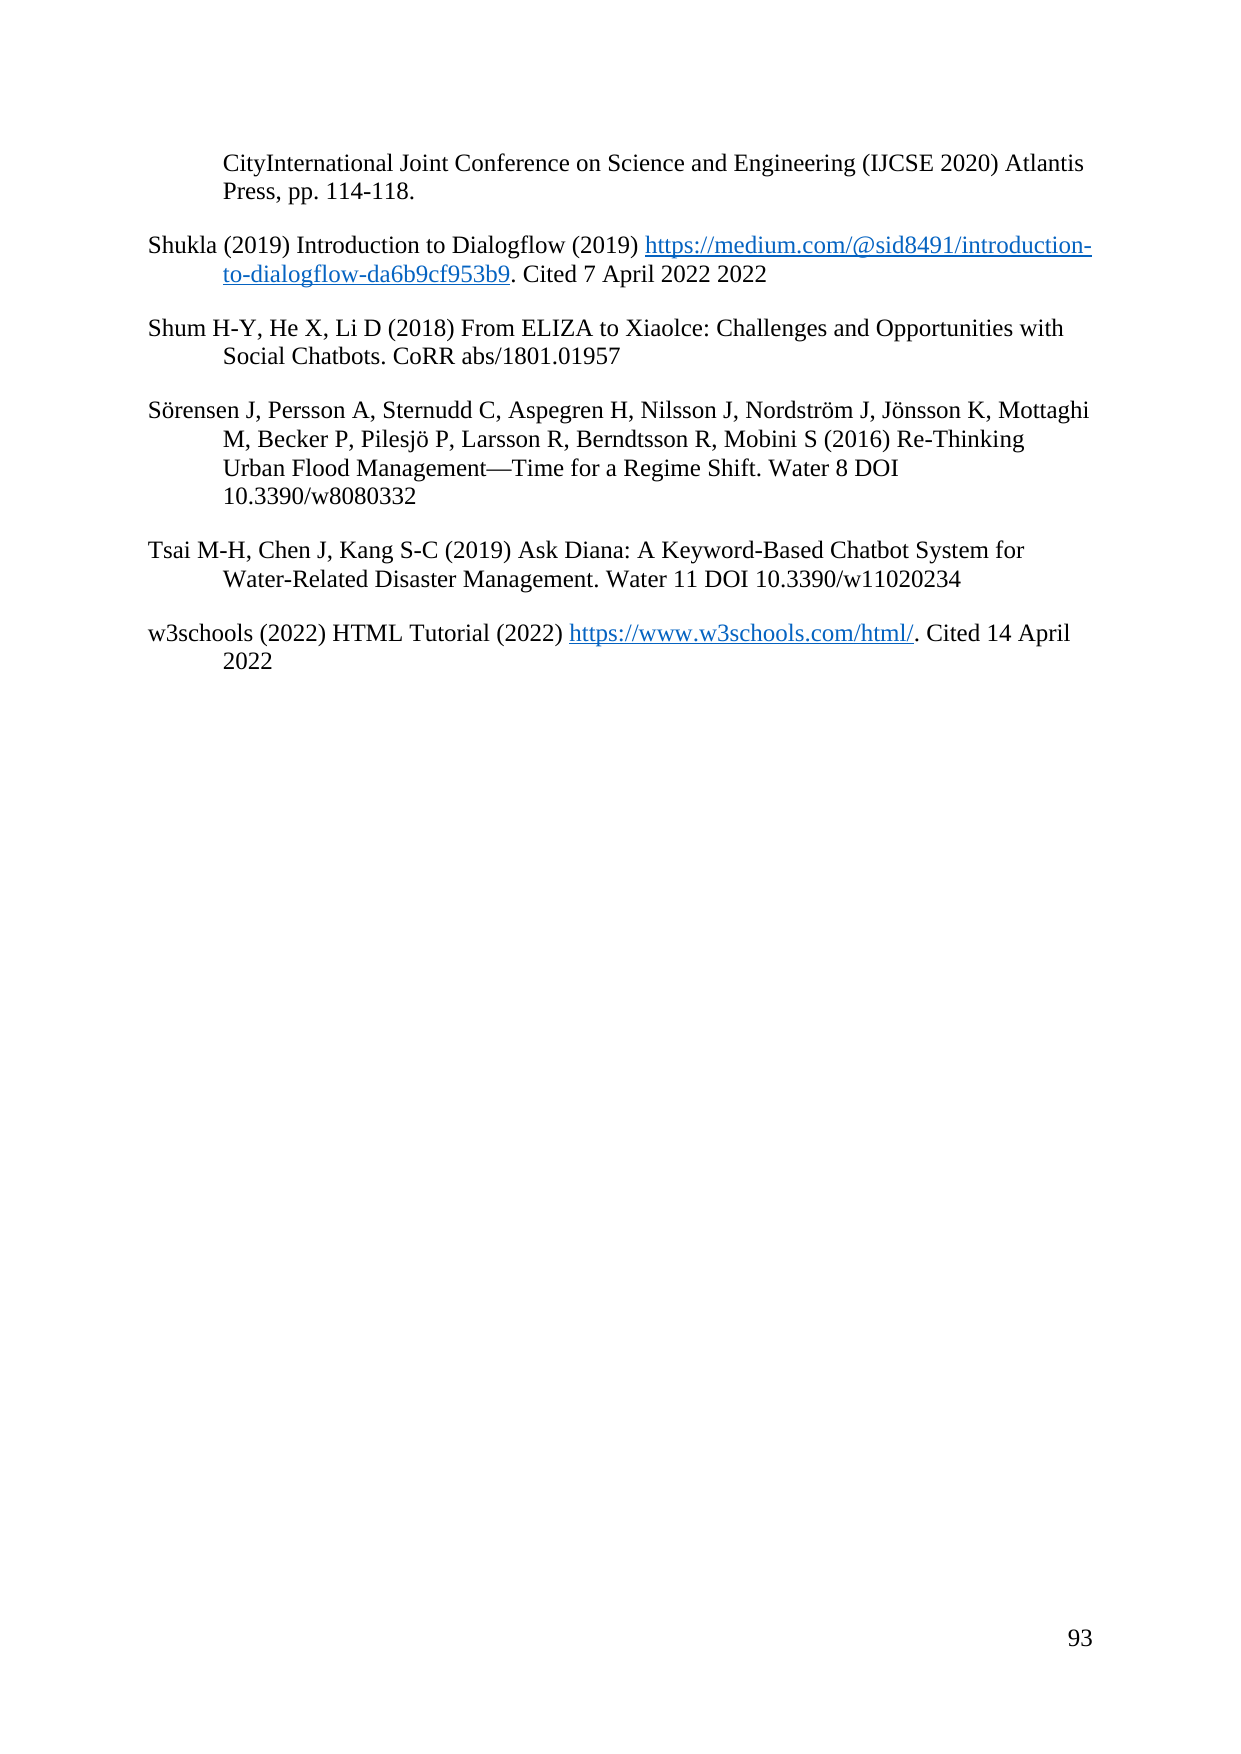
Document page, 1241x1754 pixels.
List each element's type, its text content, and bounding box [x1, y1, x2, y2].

text Tsai M-H, Chen J, Kang S-C (2019) Ask Diana: A Keyword-Based Chatbot System for Water-Related Disaster Management. Water 11 DOI 10.3390/w11020234 [148, 535, 1093, 593]
text w3schools (2022) HTML Tutorial (2022) https://www.w3schools.com/html/. Cited 14 April 2022 [148, 618, 1093, 675]
text Shum H-Y, He X, Li D (2018) From ELIZA to Xiaolce: Challenges and Opportunities with Social Chatbots. CoRR abs/1801.01957 [148, 313, 1093, 370]
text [148, 148, 1093, 205]
text Sörensen J, Persson A, Sternudd C, Aspegren H, Nilsson J, Nordström J, Jönsson K, Mottaghi M, Becker P, Pilesjö P, Larsson R, Berndtsson R, Mobini S (2016) Re-Thinking Urban Flood Management—Time for a Regime Shift. Water 8 DOI 10.3390/w8080332 [148, 395, 1093, 510]
text Shukla (2019) Introduction to Dialogflow (2019) https://medium.com/@sid8491/introduction-to-dialogflow-da6b9cf953b9. Cited 7 April 2022 2022 [148, 230, 1093, 288]
